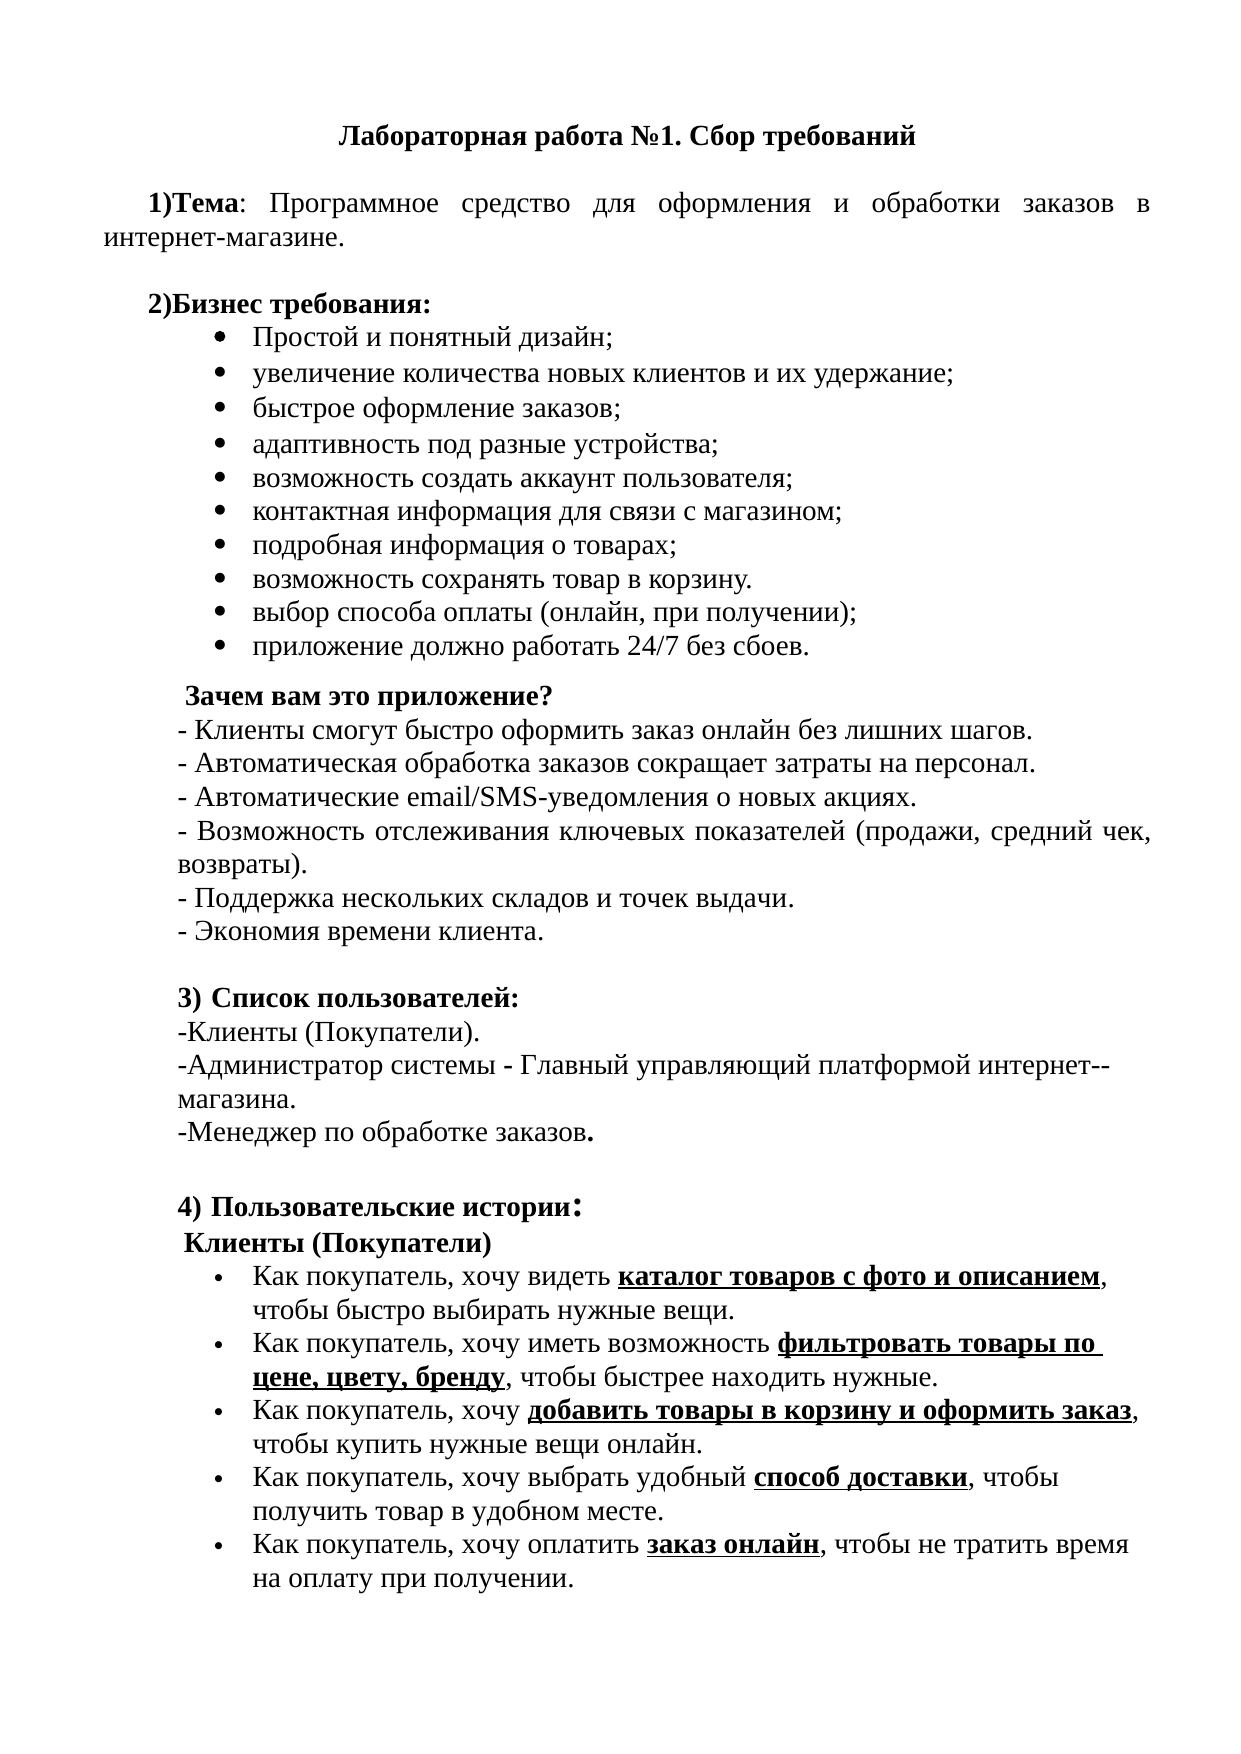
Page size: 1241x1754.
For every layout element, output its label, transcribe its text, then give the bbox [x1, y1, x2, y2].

list Как покупатель, хочу иметь возможность фильтровать товары по цене, цвету, бренду, чтобы быстрее находить нужные. [215, 1325, 1152, 1392]
list возможность сохранять товар в корзину. [215, 561, 1152, 594]
list приложение должно работать 24/7 без сбоев. [215, 628, 1152, 662]
text - Поддержка нескольких складов и точек выдачи. [177, 880, 1152, 913]
list контактная информация для связи с магазином; [215, 493, 1152, 527]
text 2)Бизнес требования: [103, 286, 1152, 319]
subtitle 3) Список пользователей: [177, 980, 1152, 1014]
text -Администратор системы - Главный управляющий платформой интернет--магазина. [177, 1047, 1152, 1114]
list Как покупатель, хочу выбрать удобный способ доставки, чтобы получить товар в удобном месте. [215, 1459, 1152, 1527]
subtitle 4) Пользовательские истории: [177, 1182, 1152, 1225]
list Простой и понятный дизайн; [215, 319, 1152, 353]
text Лабораторная работа №1. Сбор требований [103, 118, 1152, 152]
text -Менеджер по обработке заказов. [177, 1114, 1152, 1148]
text - Возможность отслеживания ключевых показателей (продажи, средний чек, возвраты). [177, 813, 1152, 880]
list Как покупатель, хочу оплатить заказ онлайн, чтобы не тратить время на оплату при получении. [215, 1527, 1152, 1594]
list подробная информация о товарах; [215, 527, 1152, 561]
text -Клиенты (Покупатели). [177, 1014, 1152, 1047]
list быстрое оформление заказов; [215, 391, 1152, 424]
text - Клиенты смогут быстро оформить заказ онлайн без лишних шагов. [177, 712, 1152, 746]
text 1)Тема: Программное средство для оформления и обработки заказов в интернет-магазине. [103, 185, 1152, 252]
list выбор способа оплаты (онлайн, при получении); [215, 594, 1152, 628]
list Как покупатель, хочу видеть каталог товаров с фото и описанием, чтобы быстро выбирать нужные вещи. [215, 1258, 1152, 1325]
text - Автоматические email/SMS-уведомления о новых акциях. [177, 779, 1152, 813]
text Зачем вам это приложение? [177, 678, 1152, 712]
text Клиенты (Покупатели) [177, 1225, 1152, 1258]
list возможность создать аккаунт пользователя; [215, 460, 1152, 493]
text - Экономия времени клиента. [177, 913, 1152, 947]
list Как покупатель, хочу добавить товары в корзину и оформить заказ, чтобы купить нужные вещи онлайн. [215, 1392, 1152, 1459]
list увеличение количества новых клиентов и их удержание; [215, 355, 1152, 389]
text - Автоматическая обработка заказов сокращает затраты на персонал. [177, 746, 1152, 779]
list адаптивность под разные устройства; [215, 426, 1152, 460]
